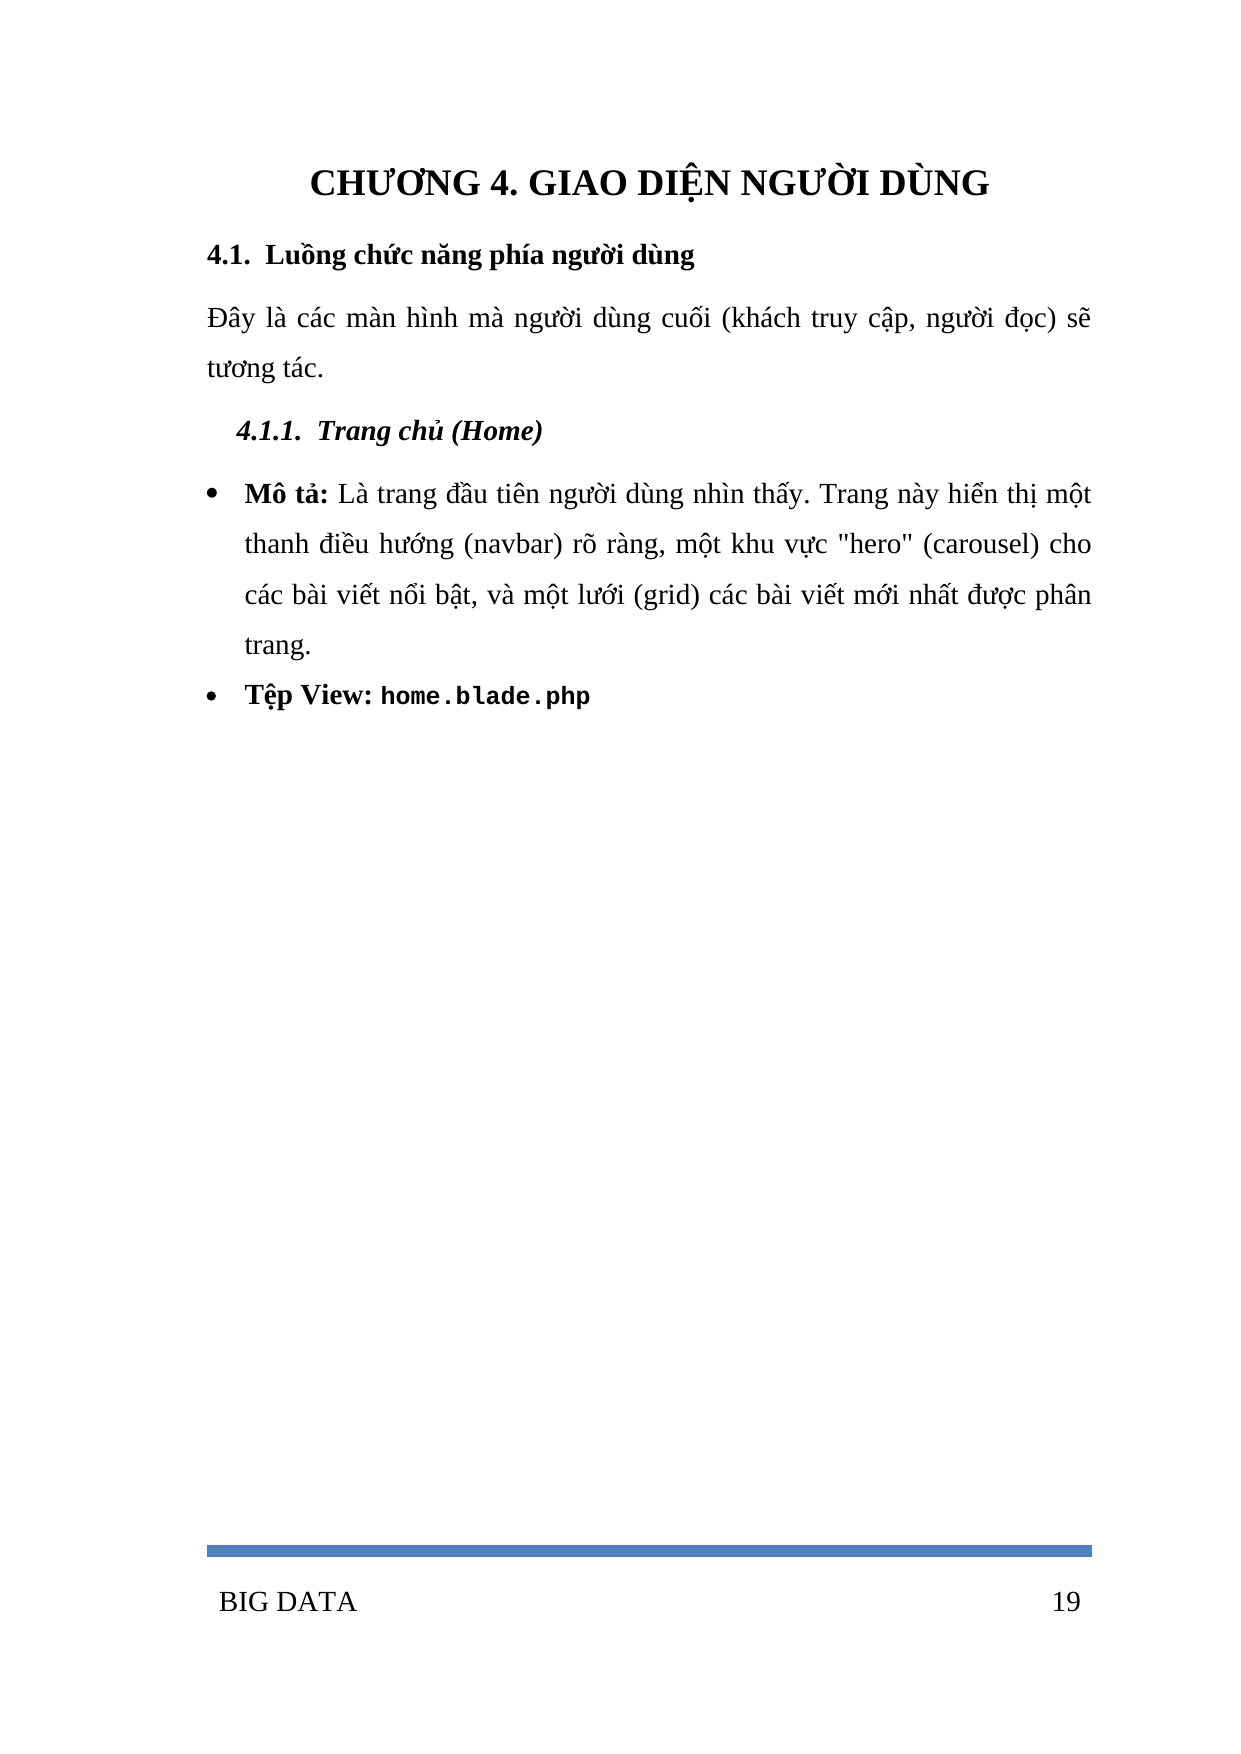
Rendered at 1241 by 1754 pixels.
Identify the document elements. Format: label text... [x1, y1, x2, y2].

subtitle Luồng chức năng phía người dùng [207, 237, 1092, 271]
subtitle Trang chủ (Home) [236, 413, 1092, 447]
list GIAO DIỆN NGƯỜI DÙNG [207, 160, 1092, 203]
list Mô tả: Là trang đầu tiên người dùng nhìn thấy. Trang này hiển thị một thanh điều hướng (navbar) rõ ràng, một khu vực "hero" (carousel) cho các bài viết nổi bật, và một lưới (grid) các bài viết mới nhất được phân trang. [207, 476, 1092, 661]
text Đây là các màn hình mà người dùng cuối (khách truy cập, người đọc) sẽ tương tác. [207, 300, 1092, 384]
list Tệp View: home.blade.php [207, 677, 1092, 712]
